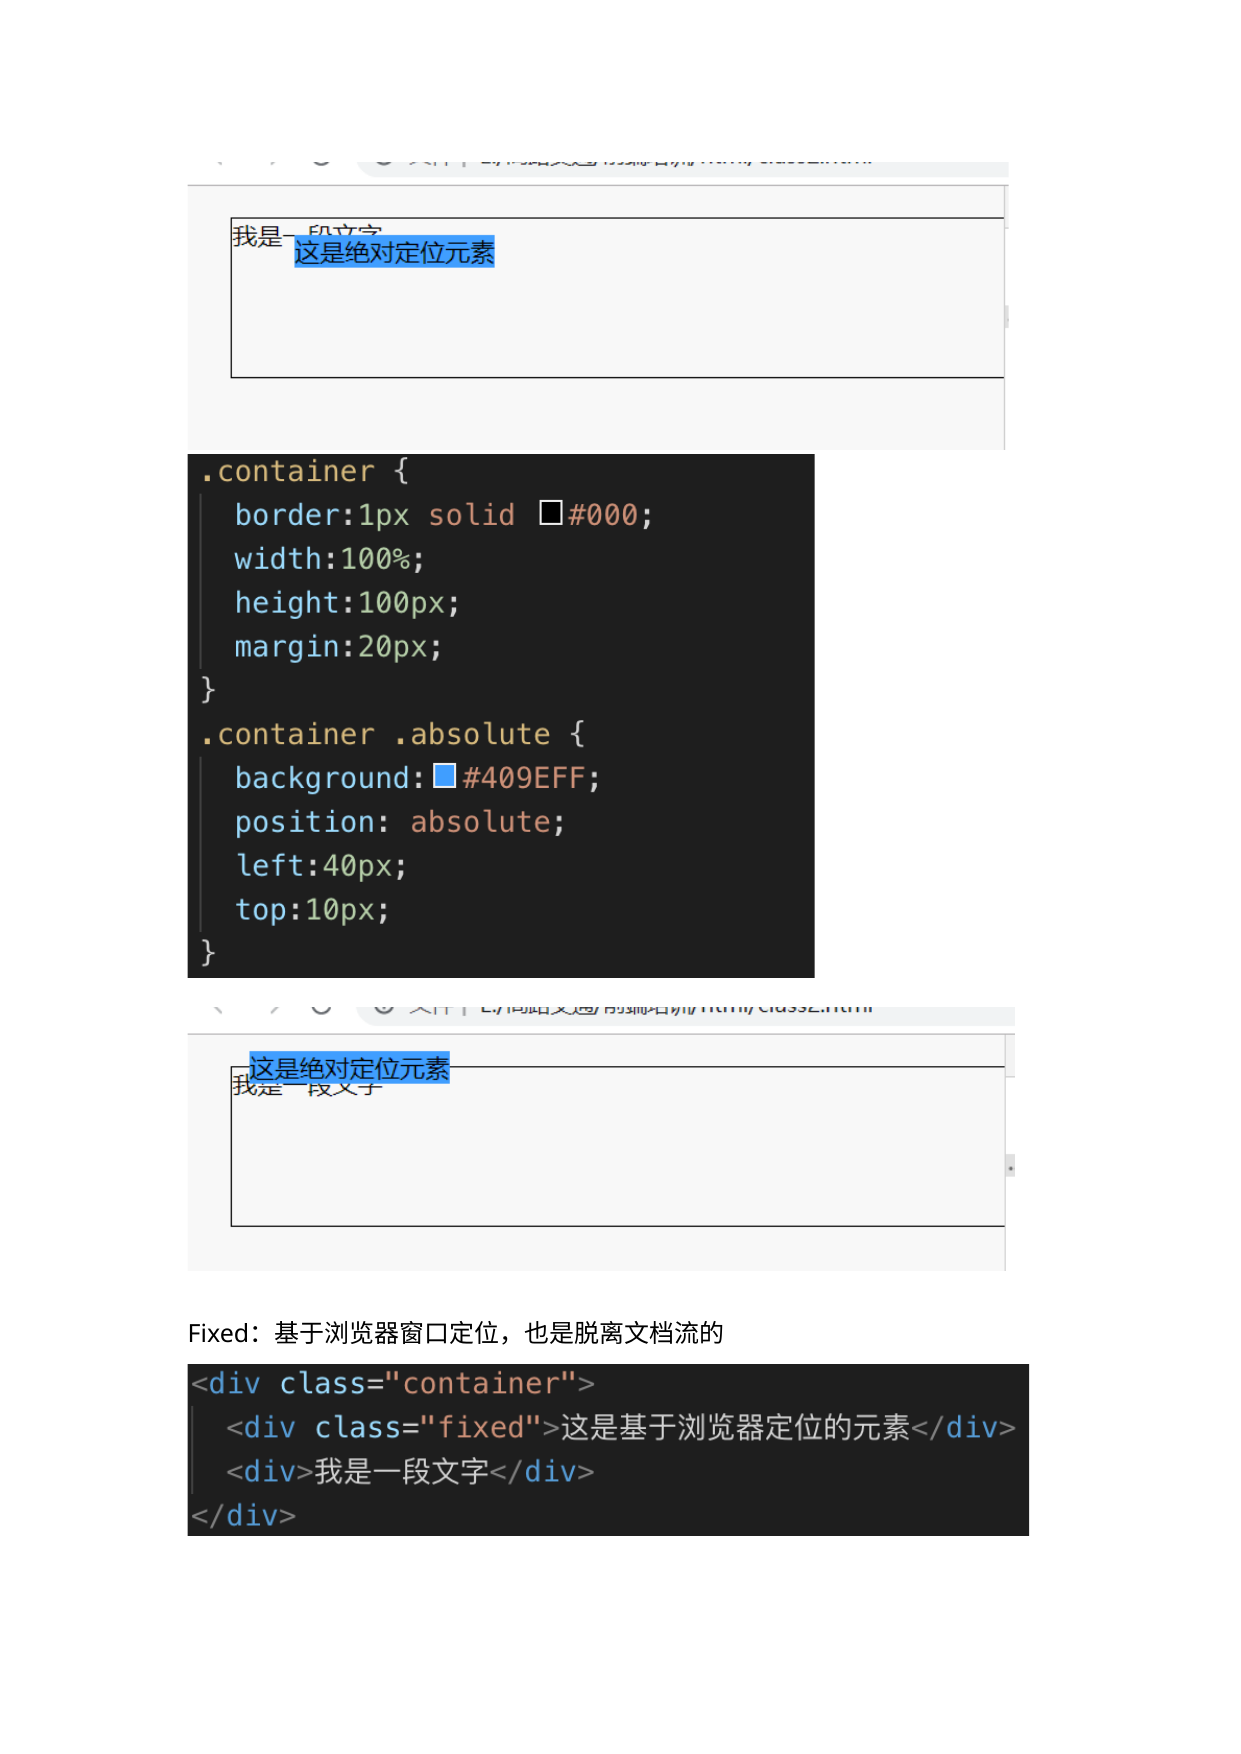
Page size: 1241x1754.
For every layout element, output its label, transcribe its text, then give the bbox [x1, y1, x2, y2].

picture [187, 1364, 1030, 1536]
picture [187, 162, 1009, 450]
list Fixed：基于浏览器窗口定位，也是脱离文档流的 [187, 1299, 1053, 1364]
picture [187, 1007, 1015, 1271]
picture [187, 454, 815, 978]
